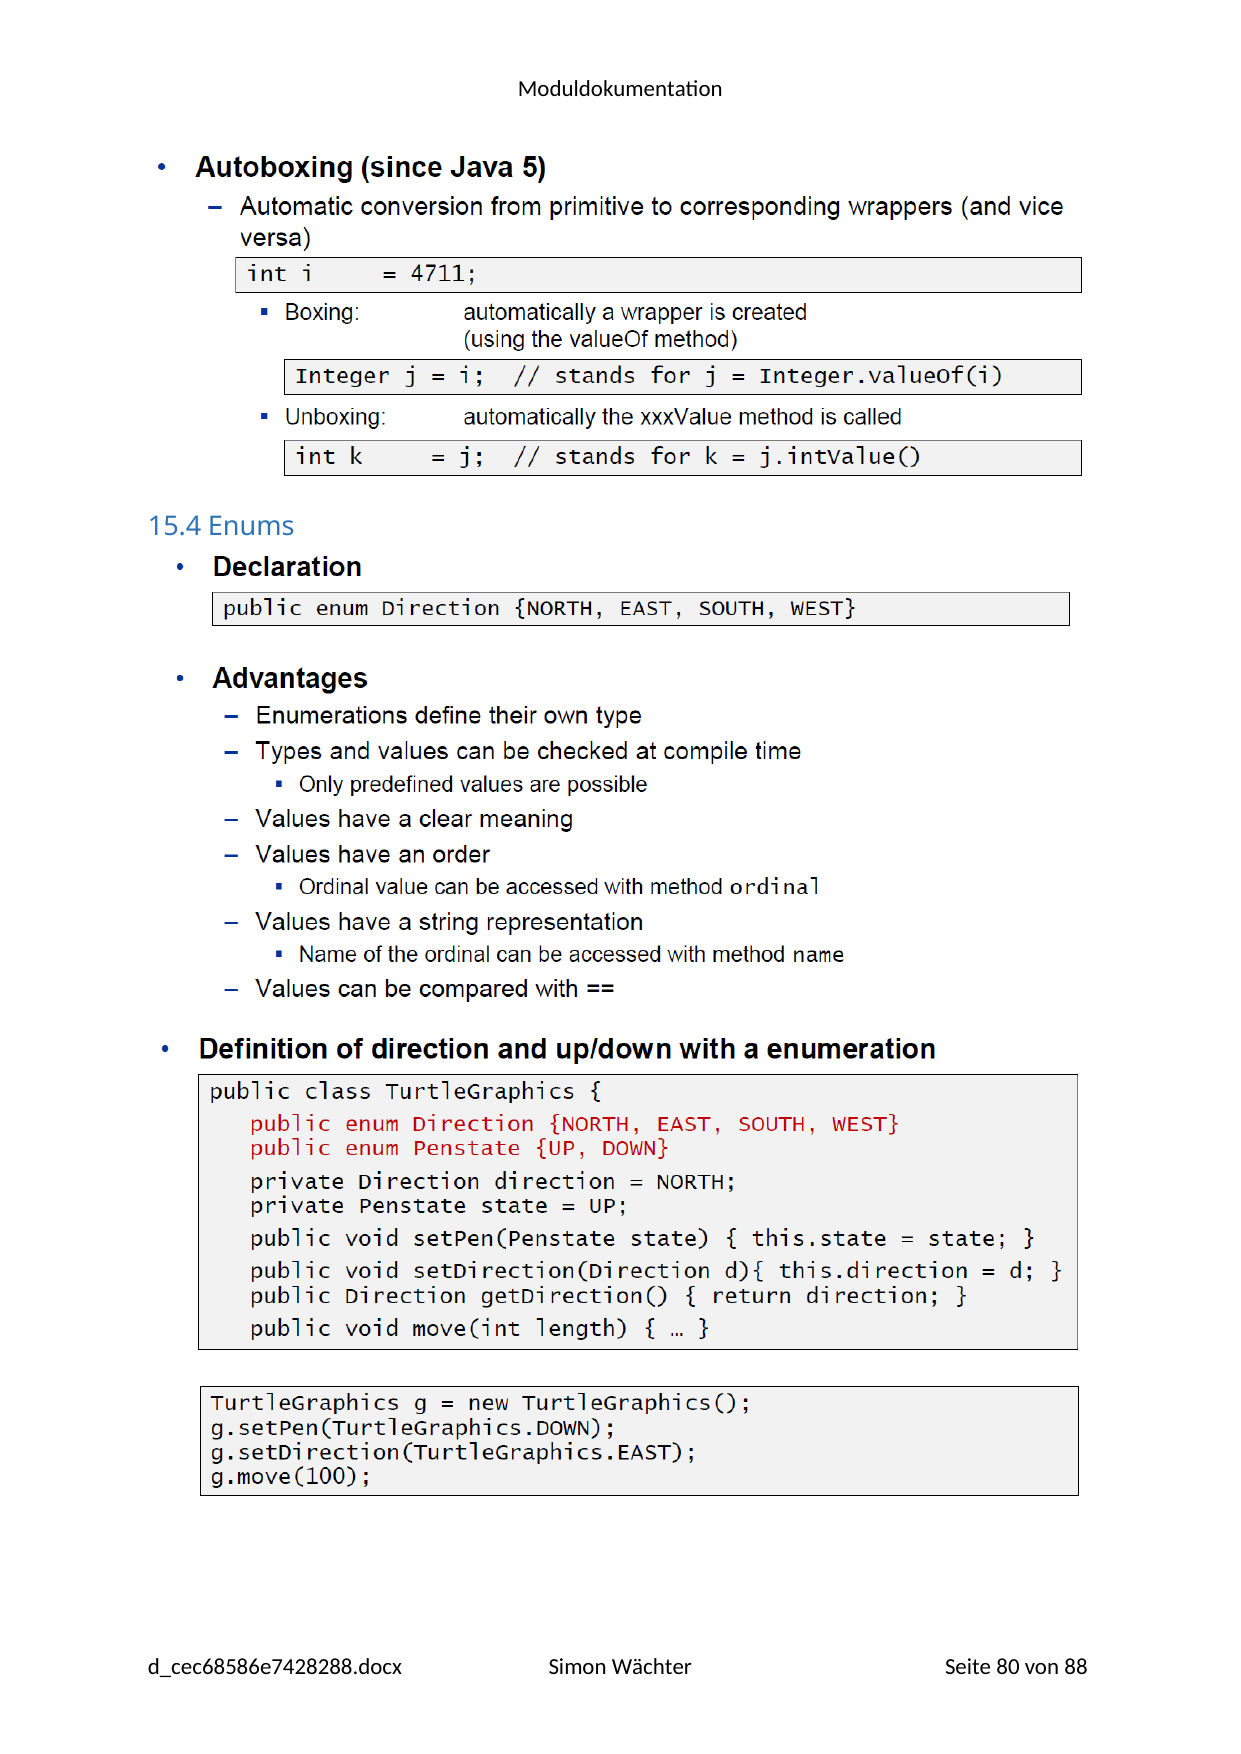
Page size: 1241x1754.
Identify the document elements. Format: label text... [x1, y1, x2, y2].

picture [147, 545, 1093, 1011]
picture [147, 147, 1093, 488]
picture [148, 1029, 1092, 1505]
subtitle Enums [148, 506, 1093, 543]
